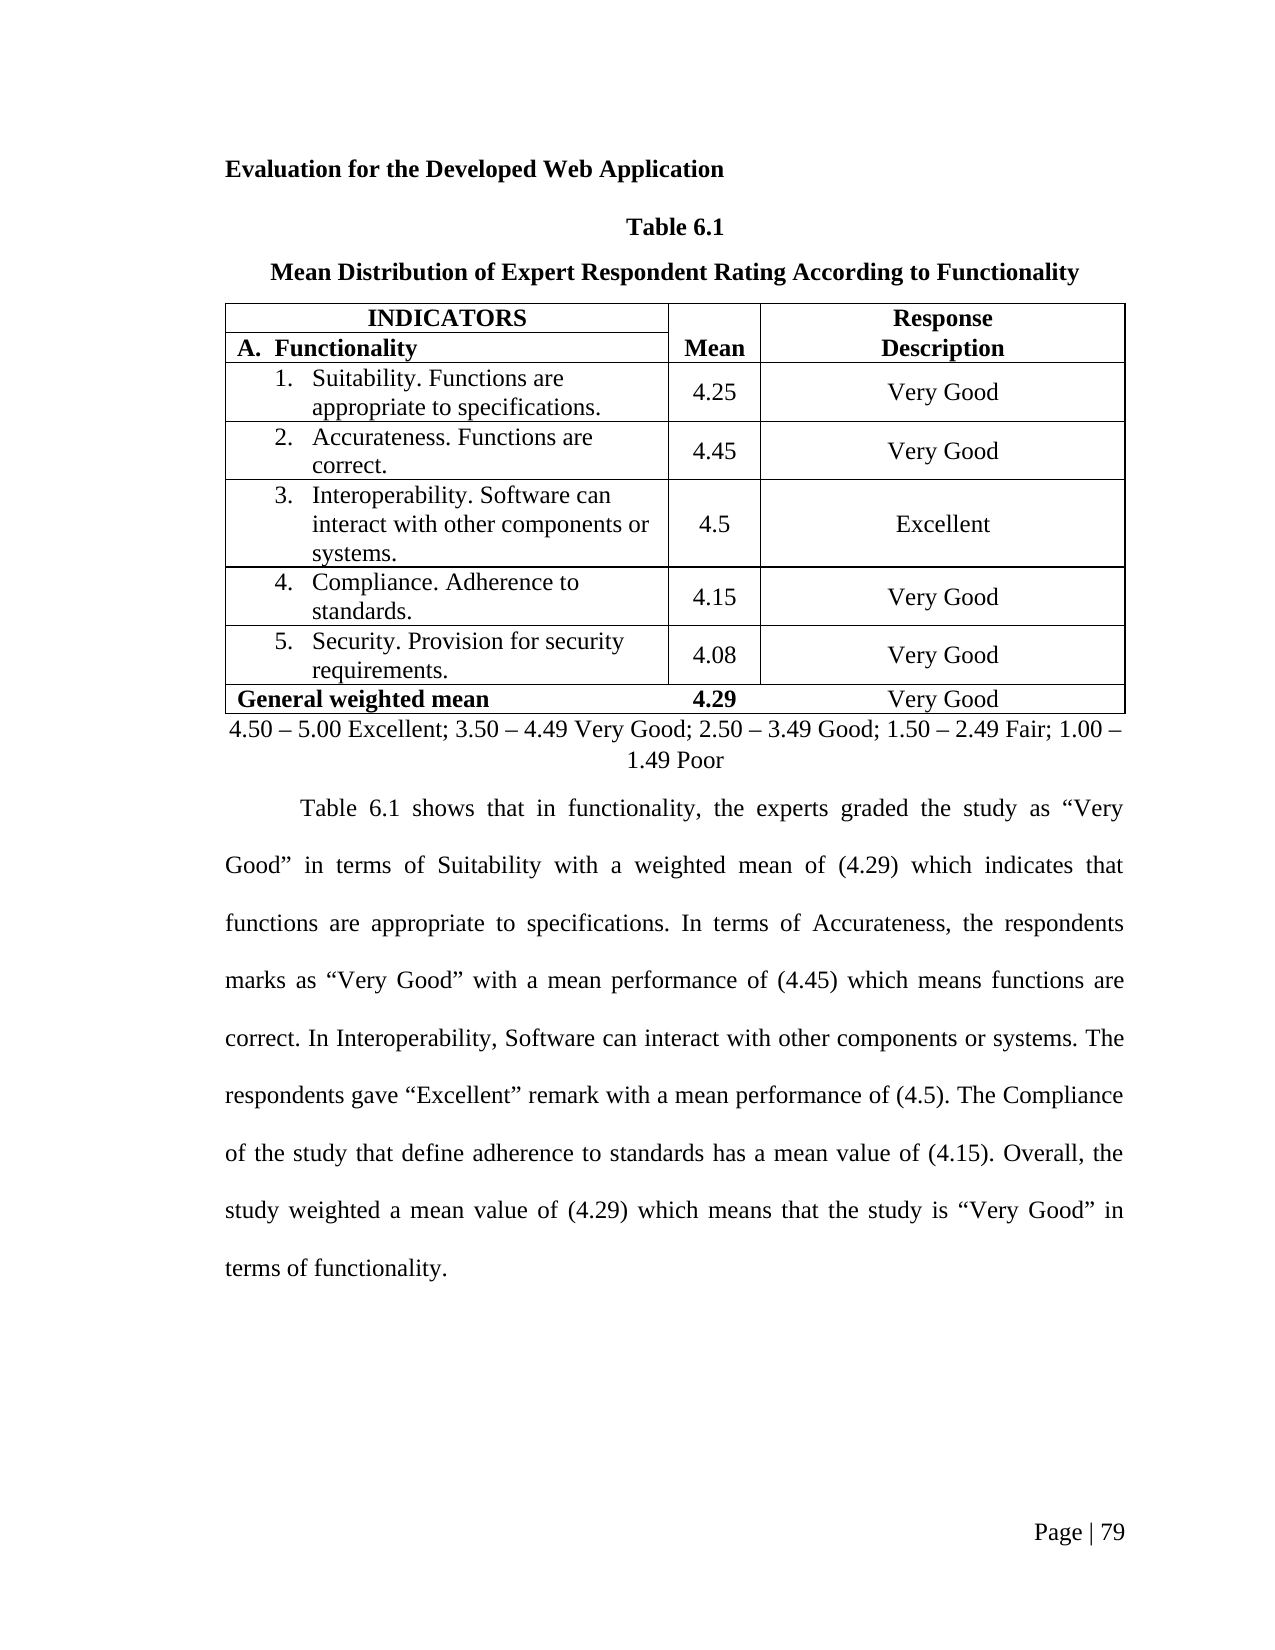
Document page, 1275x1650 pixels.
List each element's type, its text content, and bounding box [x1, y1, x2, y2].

table_cell Accurateness. Functions are correct. [226, 422, 668, 479]
table_cell Functionality [226, 333, 668, 362]
table_cell 4.08 [669, 626, 760, 683]
text Mean Distribution of Expert Respondent Rating According to Functionality [225, 257, 1125, 286]
table_header INDICATORS [226, 304, 668, 332]
table_cell 4.45 [669, 422, 760, 479]
table_cell 4.25 [669, 363, 760, 421]
table_cell Very Good [761, 568, 1124, 625]
table_cell Security. Provision for security requirements. [226, 626, 668, 683]
text Table 6.1 [225, 212, 1125, 240]
text Table 6.1 shows that in functionality, the experts graded the study as “Very Good” in terms of Suitability with a weighted mean of (4.29) which indicates that functions are appropriate to specifications. In terms of Accurateness, the respondents marks as “Very Good” with a mean performance of (4.45) which means functions are correct. In Interoperability, Software can interact with other components or systems. The respondents gave “Excellent” remark with a mean performance of (4.5). The Compliance of the study that define adherence to standards has a mean value of (4.15). Overall, the study weighted a mean value of (4.29) which means that the study is “Very Good” in terms of functionality. [225, 793, 1125, 1282]
table_cell Mean [669, 332, 760, 362]
table_header [669, 304, 760, 332]
table_header Response [761, 304, 1124, 332]
text 4.50 – 5.00 Excellent; 3.50 – 4.49 Very Good; 2.50 – 3.49 Good; 1.50 – 2.49 Fair; 1.00 – 1.49 Poor [225, 714, 1125, 774]
table_cell Description [761, 332, 1124, 362]
table_cell Compliance. Adherence to standards. [226, 568, 668, 625]
table_cell Interoperability. Software can interact with other components or systems. [226, 480, 668, 566]
table_cell Very Good [761, 626, 1124, 683]
table_cell Excellent [761, 480, 1124, 566]
table_cell Very Good [761, 363, 1124, 421]
subtitle Evaluation for the Developed Web Application [225, 154, 1125, 183]
table_cell 4.29 [669, 685, 761, 713]
table_cell Suitability. Functions are appropriate to specifications. [226, 363, 668, 421]
table_cell Very Good [761, 685, 1124, 713]
table_cell 4.15 [669, 568, 760, 625]
table_cell 4.5 [669, 480, 760, 566]
table_cell General weighted mean [226, 685, 668, 713]
table_cell Very Good [761, 422, 1124, 479]
